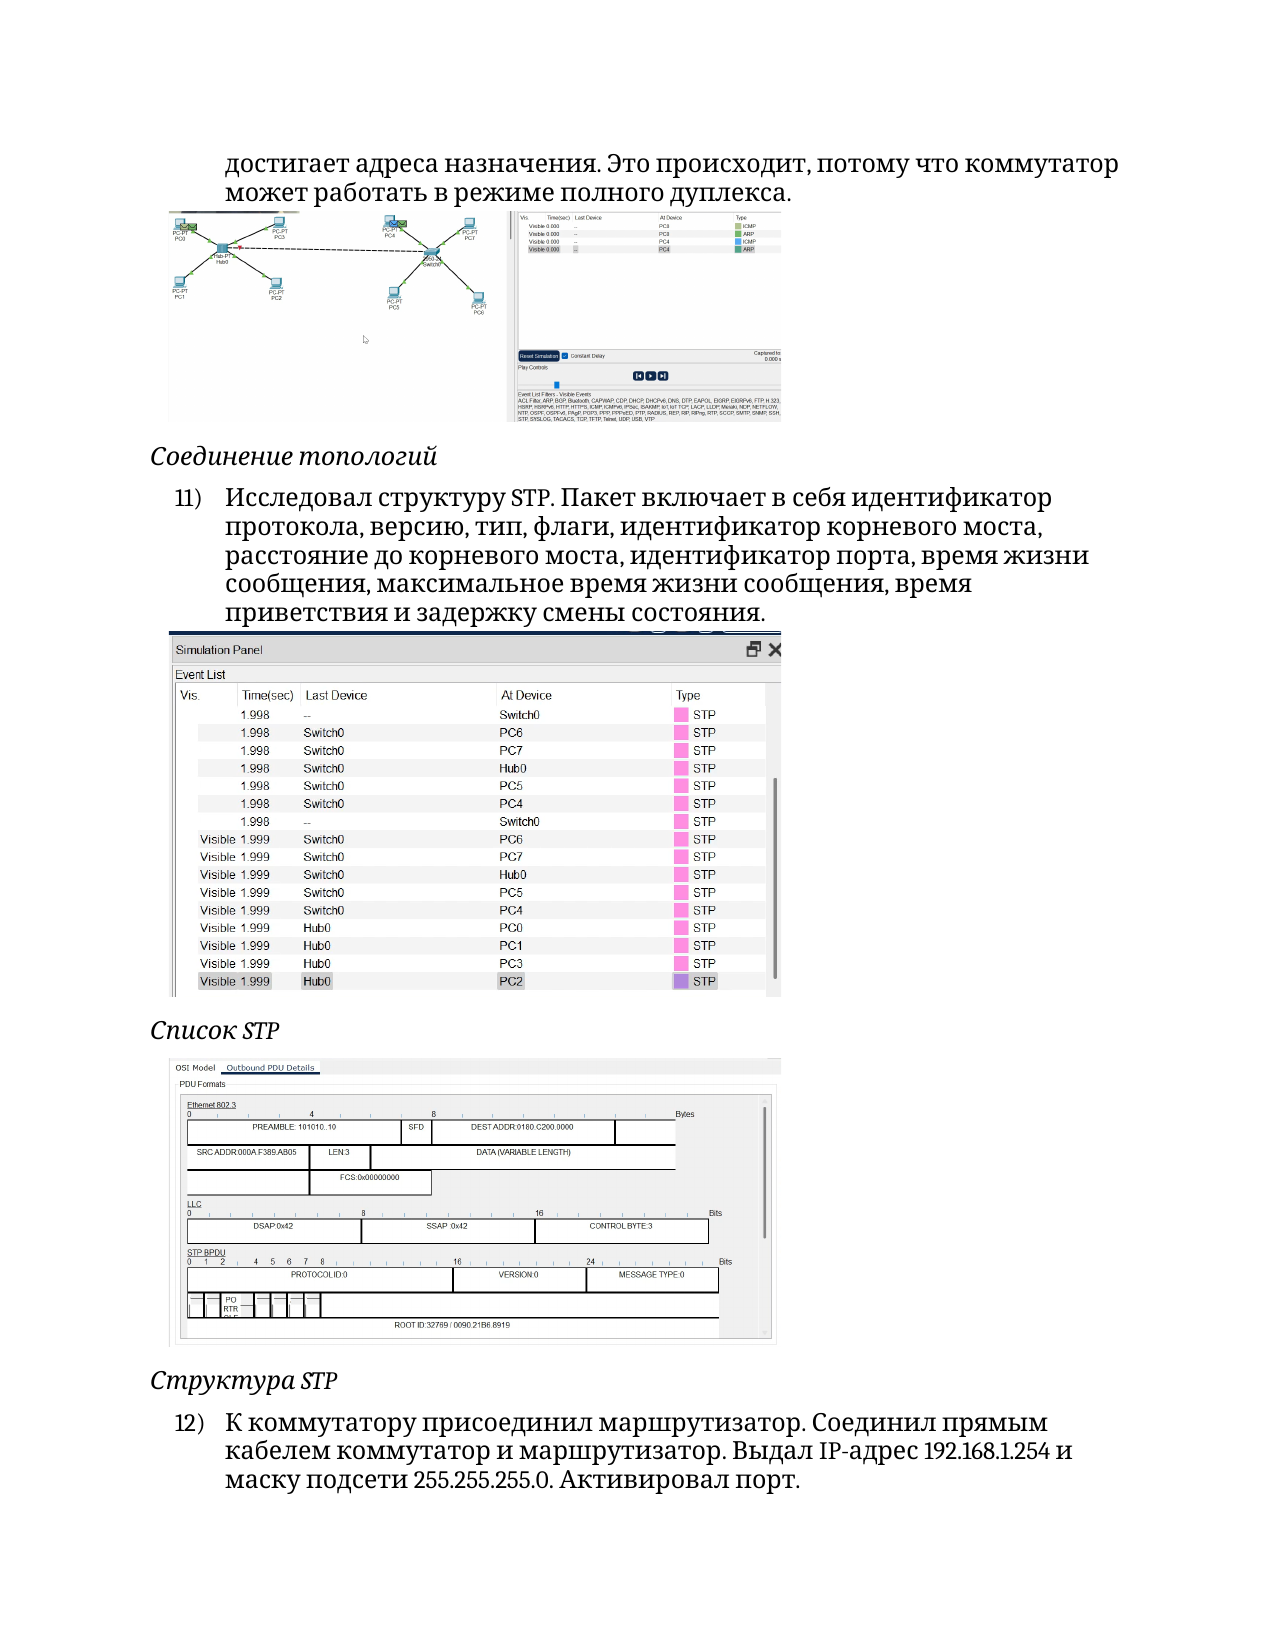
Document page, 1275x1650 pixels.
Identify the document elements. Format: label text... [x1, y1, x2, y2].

text Соединение топологий [150, 443, 1125, 472]
text Список STP [150, 1017, 1125, 1046]
text Структура STP [150, 1367, 1125, 1396]
list Исследовал структуру STP. Пакет включает в себя идентификатор протокола, версию, тип, флаги, идентификатор корневого моста, расстояние до корневого моста, идентификатор порта, время жизни сообщения, максимальное время жизни сообщения, время приветствия и задержку смены состояния. [175, 484, 1125, 628]
list К коммутатору присоединил маршрутизатор. Соединил прямым кабелем коммутатор и маршрутизатор. Выдал IP-адрес 192.168.1.254 и маску подсети 255.255.255.0. Активировал порт. [175, 1408, 1125, 1495]
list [175, 150, 1125, 207]
picture [168, 211, 782, 422]
picture [168, 631, 782, 997]
picture [168, 1058, 782, 1347]
